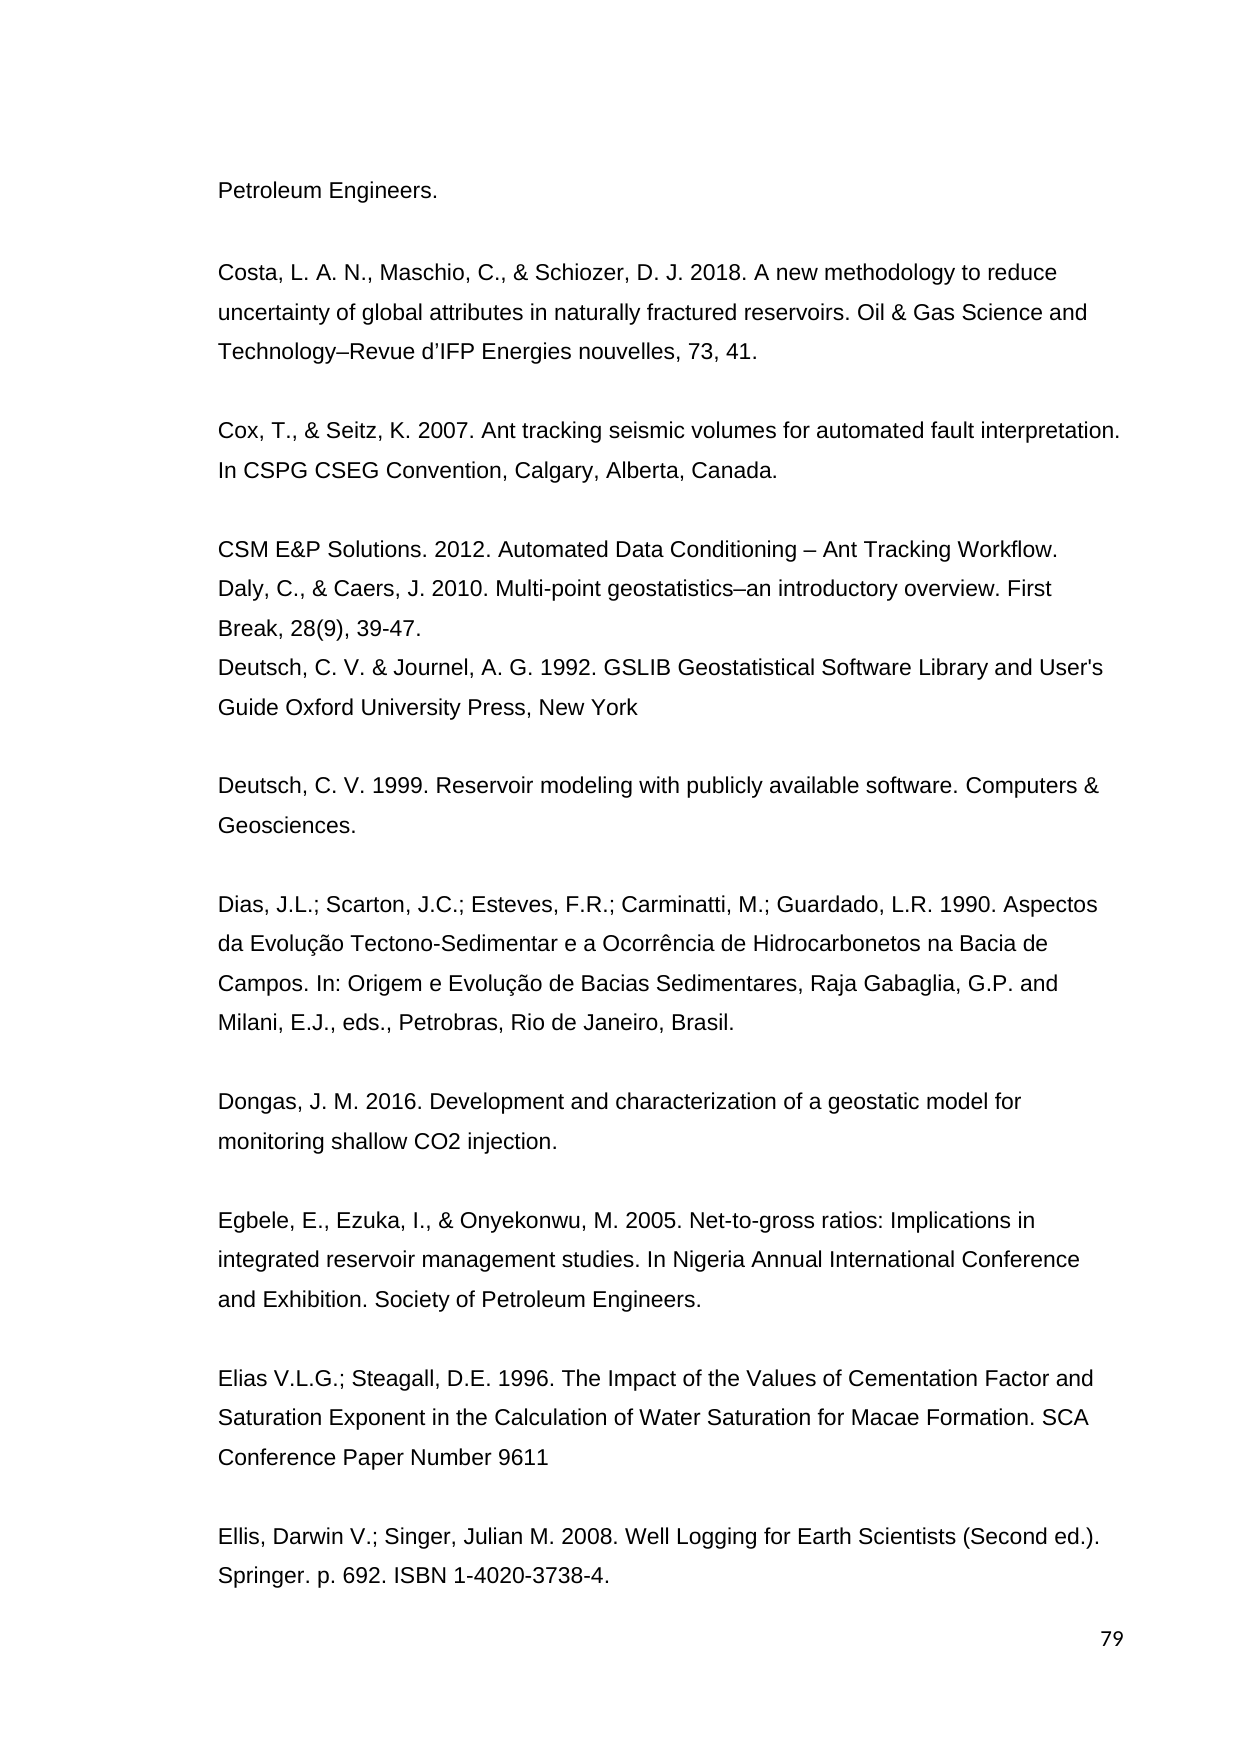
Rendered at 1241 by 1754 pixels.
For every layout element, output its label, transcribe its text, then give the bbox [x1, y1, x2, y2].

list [218, 177, 1123, 245]
list CSM E&P Solutions. 2012. Automated Data Conditioning – Ant Tracking Workflow. [218, 536, 1123, 562]
list Dias, J.L.; Scarton, J.C.; Esteves, F.R.; Carminatti, M.; Guardado, L.R. 1990. Aspectos da Evolução Tectono-Sedimentar e a Ocorrência de Hidrocarbonetos na Bacia de Campos. In: Origem e Evolução de Bacias Sedimentares, Raja Gabaglia, G.P. and Milani, E.J., eds., Petrobras, Rio de Janeiro, Brasil. [218, 891, 1123, 1036]
list Cox, T., & Seitz, K. 2007. Ant tracking seismic volumes for automated fault interpretation. In CSPG CSEG Convention, Calgary, Alberta, Canada. [218, 417, 1123, 483]
list Egbele, E., Ezuka, I., & Onyekonwu, M. 2005. Net-to-gross ratios: Implications in integrated reservoir management studies. In Nigeria Annual International Conference and Exhibition. Society of Petroleum Engineers. [218, 1207, 1123, 1312]
list Costa, L. A. N., Maschio, C., & Schiozer, D. J. 2018. A new methodology to reduce uncertainty of global attributes in naturally fractured reservoirs. Oil & Gas Science and Technology–Revue d’IFP Energies nouvelles, 73, 41. [218, 259, 1123, 364]
list Ellis, Darwin V.; Singer, Julian M. 2008. Well Logging for Earth Scientists (Second ed.). Springer. p. 692. ISBN 1-4020-3738-4. [218, 1523, 1123, 1588]
list Dongas, J. M. 2016. Development and characterization of a geostatic model for monitoring shallow CO2 injection. [218, 1088, 1123, 1154]
list Deutsch, C. V. & Journel, A. G. 1992. GSLIB Geostatistical Software Library and User's Guide Oxford University Press, New York [218, 654, 1123, 720]
list Deutsch, C. V. 1999. Reservoir modeling with publicly available software. Computers & Geosciences. [218, 772, 1123, 838]
list Daly, C., & Caers, J. 2010. Multi-point geostatistics–an introductory overview. First Break, 28(9), 39-47. [218, 575, 1123, 641]
list Elias V.L.G.; Steagall, D.E. 1996. The Impact of the Values of Cementation Factor and Saturation Exponent in the Calculation of Water Saturation for Macae Formation. SCA Conference Paper Number 9611 [218, 1365, 1123, 1470]
